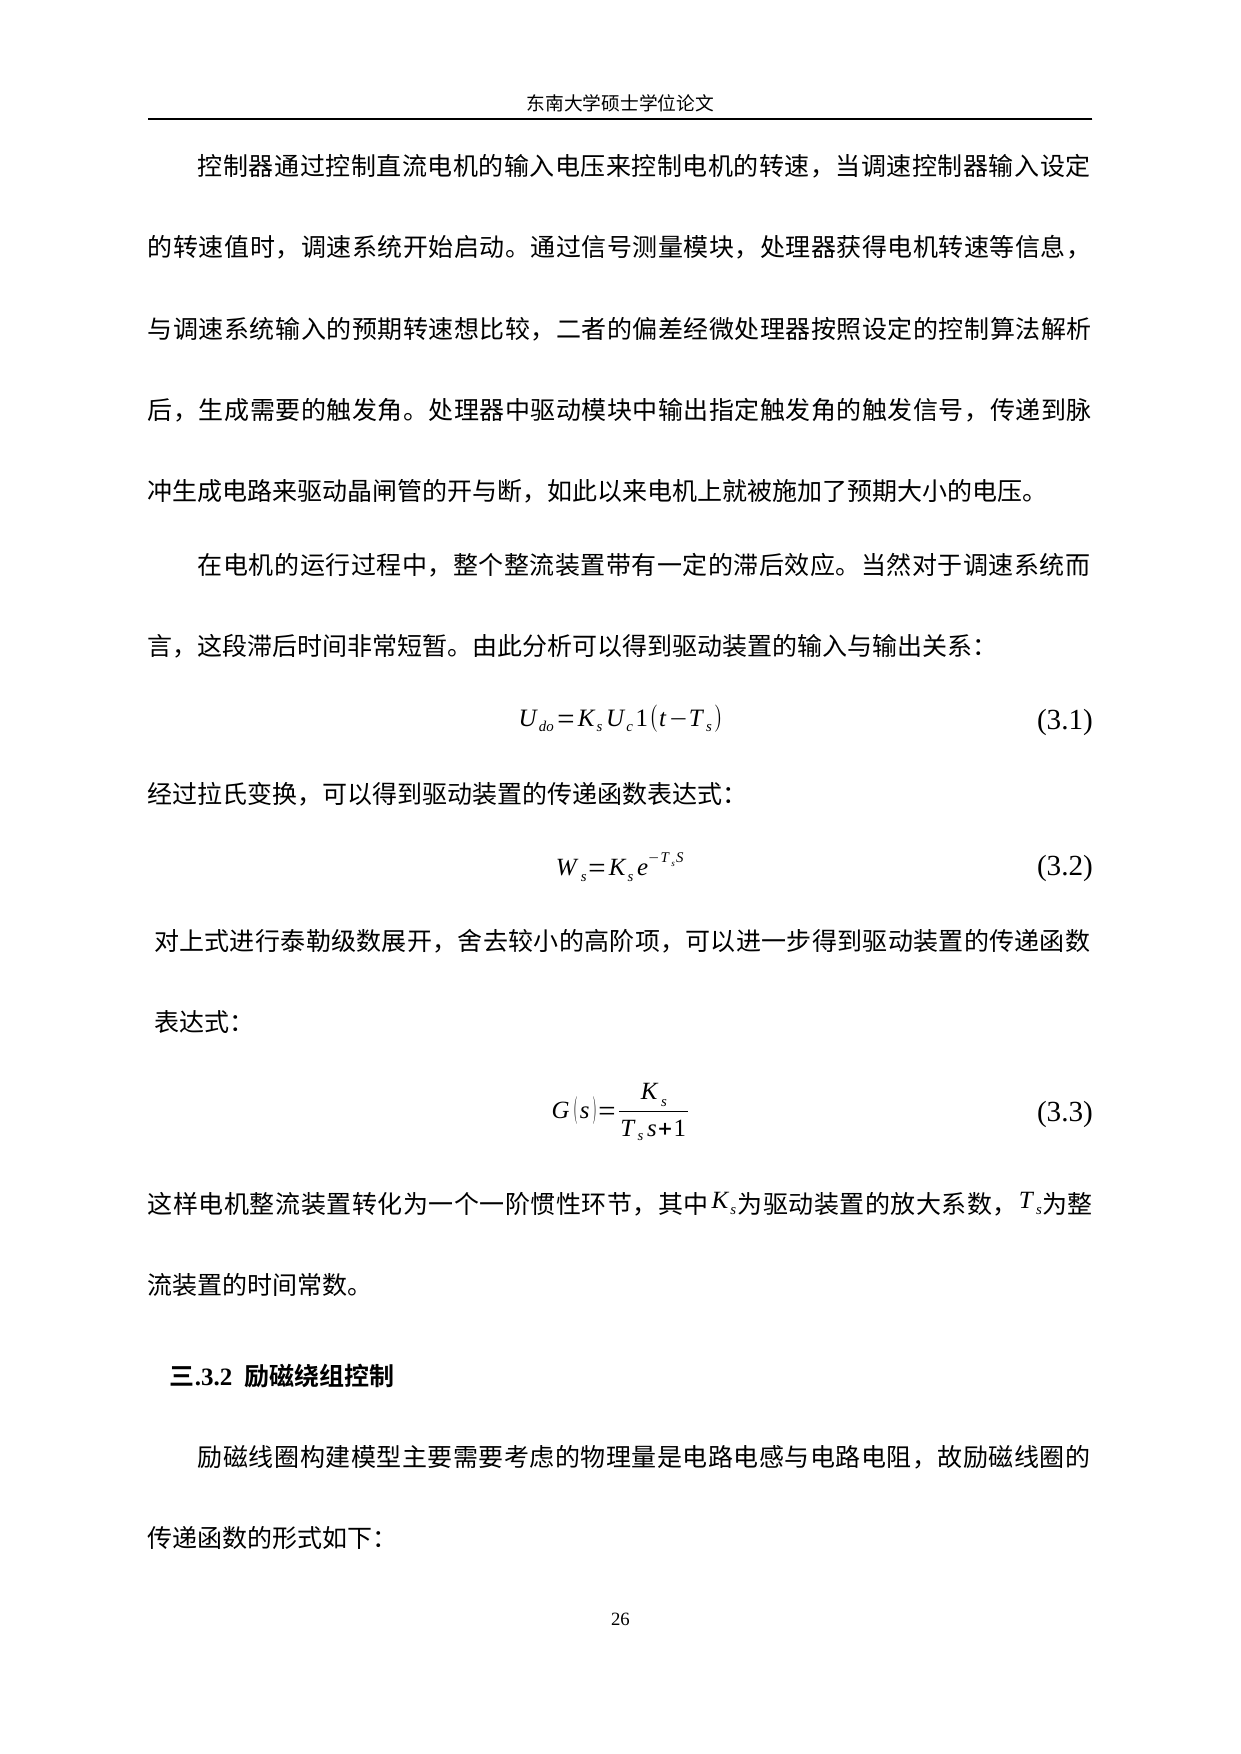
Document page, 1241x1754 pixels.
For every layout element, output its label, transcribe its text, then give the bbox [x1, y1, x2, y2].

text 对上式进行泰勒级数展开，舍去较小的高阶项，可以进一步得到驱动装置的传递函数表达式： [154, 907, 1092, 1053]
text 控制器通过控制直流电机的输入电压来控制电机的转速，当调速控制器输入设定的转速值时，调速系统开始启动。通过信号测量模块，处理器获得电机转速等信息，与调速系统输入的预期转速想比较，二者的偏差经微处理器按照设定的控制算法解析后，生成需要的触发角。处理器中驱动模块中输出指定触发角的触发信号，传递到脉冲生成电路来驱动晶闸管的开与断，如此以来电机上就被施加了预期大小的电压。 [148, 132, 1092, 522]
text (3.2) [148, 834, 1092, 899]
text 这样电机整流装置转化为一个一阶惯性环节，其中为驱动装置的放大系数，为整流装置的时间常数。 [148, 1170, 1092, 1316]
subtitle 励磁绕组控制 [169, 1342, 1071, 1407]
text 在电机的运行过程中，整个整流装置带有一定的滞后效应。当然对于调速系统而言，这段滞后时间非常短暂。由此分析可以得到驱动装置的输入与输出关系： [148, 531, 1092, 677]
text 经过拉氏变换，可以得到驱动装置的传递函数表达式： [148, 760, 1092, 825]
text (3.3) [148, 1063, 1092, 1160]
text 励磁线圈构建模型主要需要考虑的物理量是电路电感与电路电阻，故励磁线圈的传递函数的形式如下： [148, 1423, 1092, 1569]
text (3.1) [148, 687, 1092, 752]
